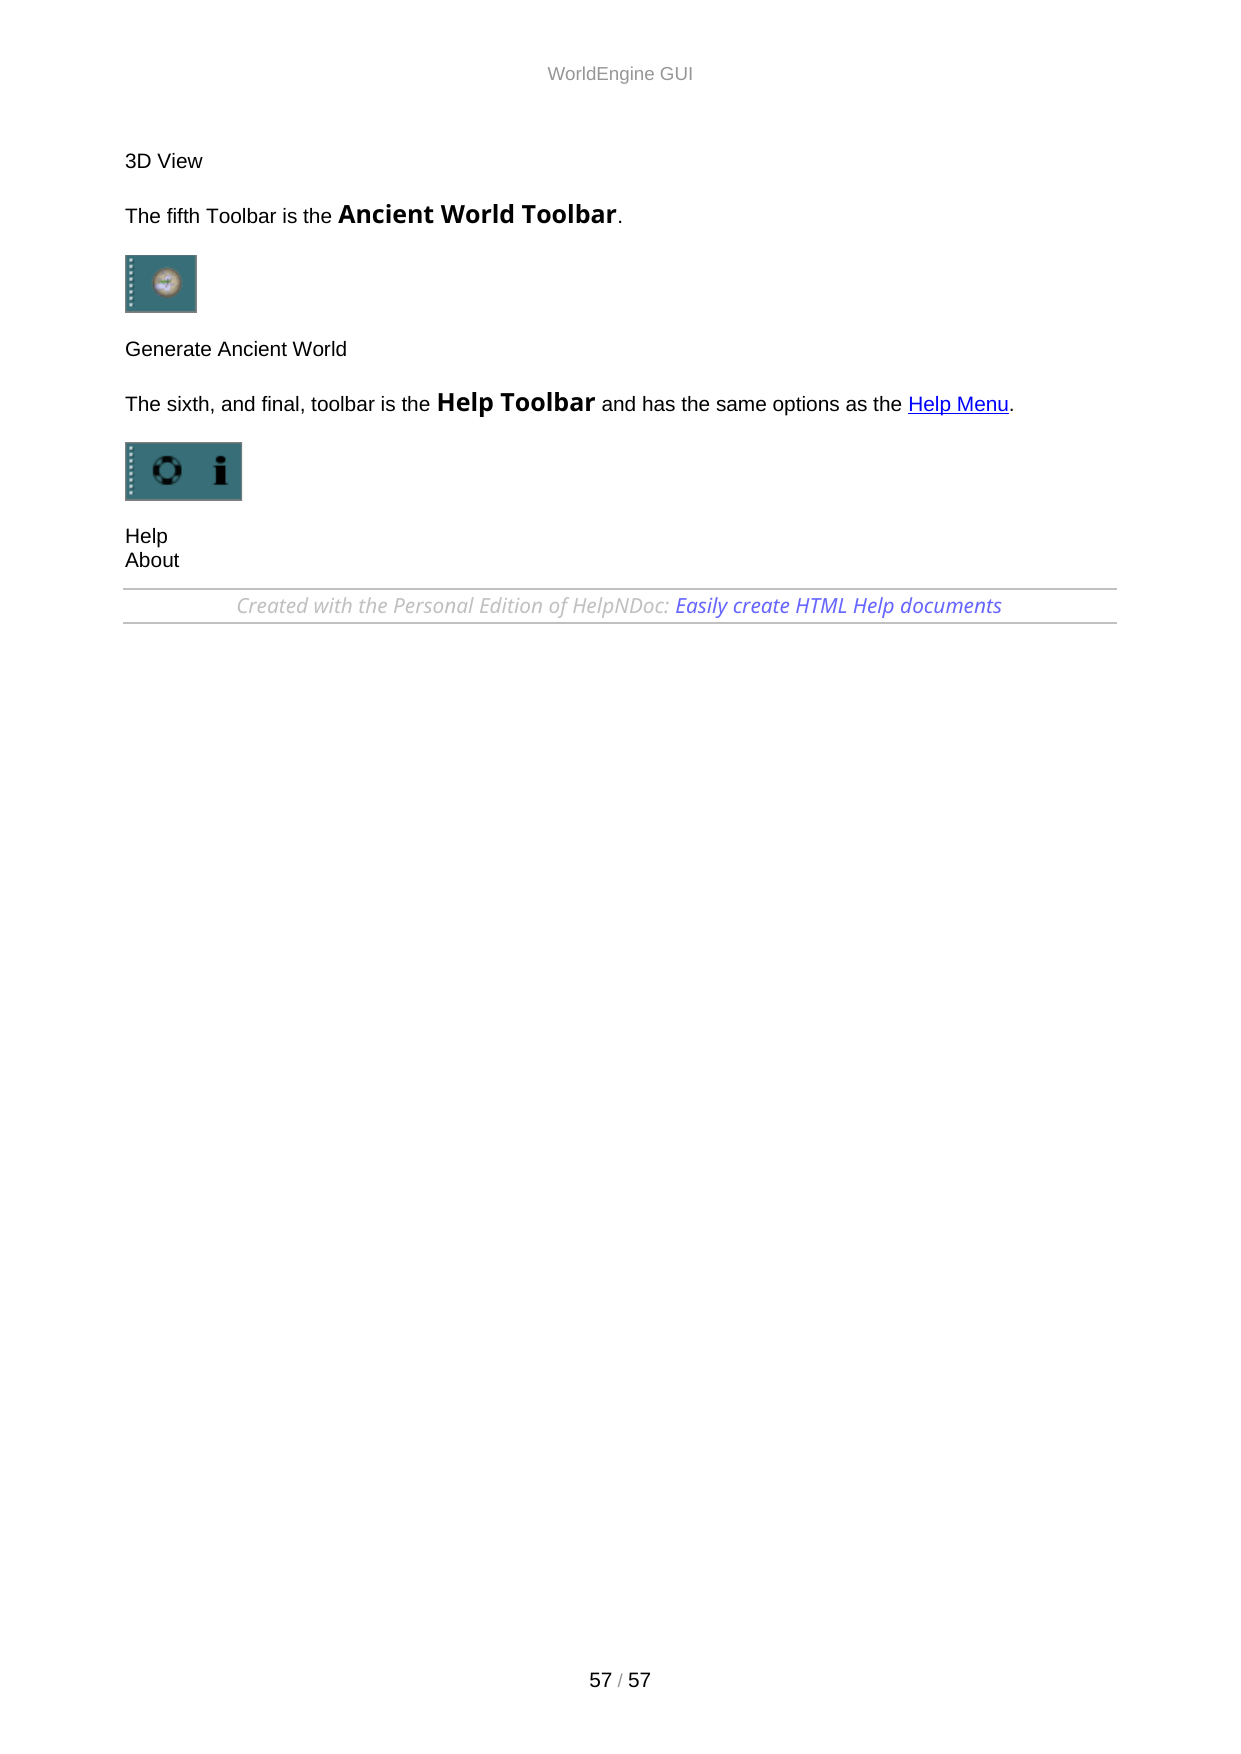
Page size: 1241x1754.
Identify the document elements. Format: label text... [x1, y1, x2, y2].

text About [125, 548, 1115, 572]
text The fifth Toolbar is the Ancient World Toolbar. [125, 197, 1115, 231]
text Generate Ancient World [125, 337, 1115, 361]
picture [125, 255, 197, 313]
text 3D View [125, 149, 1115, 173]
text Created with the Personal Edition of HelpNDoc: Easily create HTML Help documents [123, 590, 1117, 622]
text The sixth, and final, toolbar is the Help Toolbar and has the same options as the Help Menu. [125, 384, 1115, 419]
picture [125, 442, 243, 501]
text Help [125, 524, 1115, 548]
